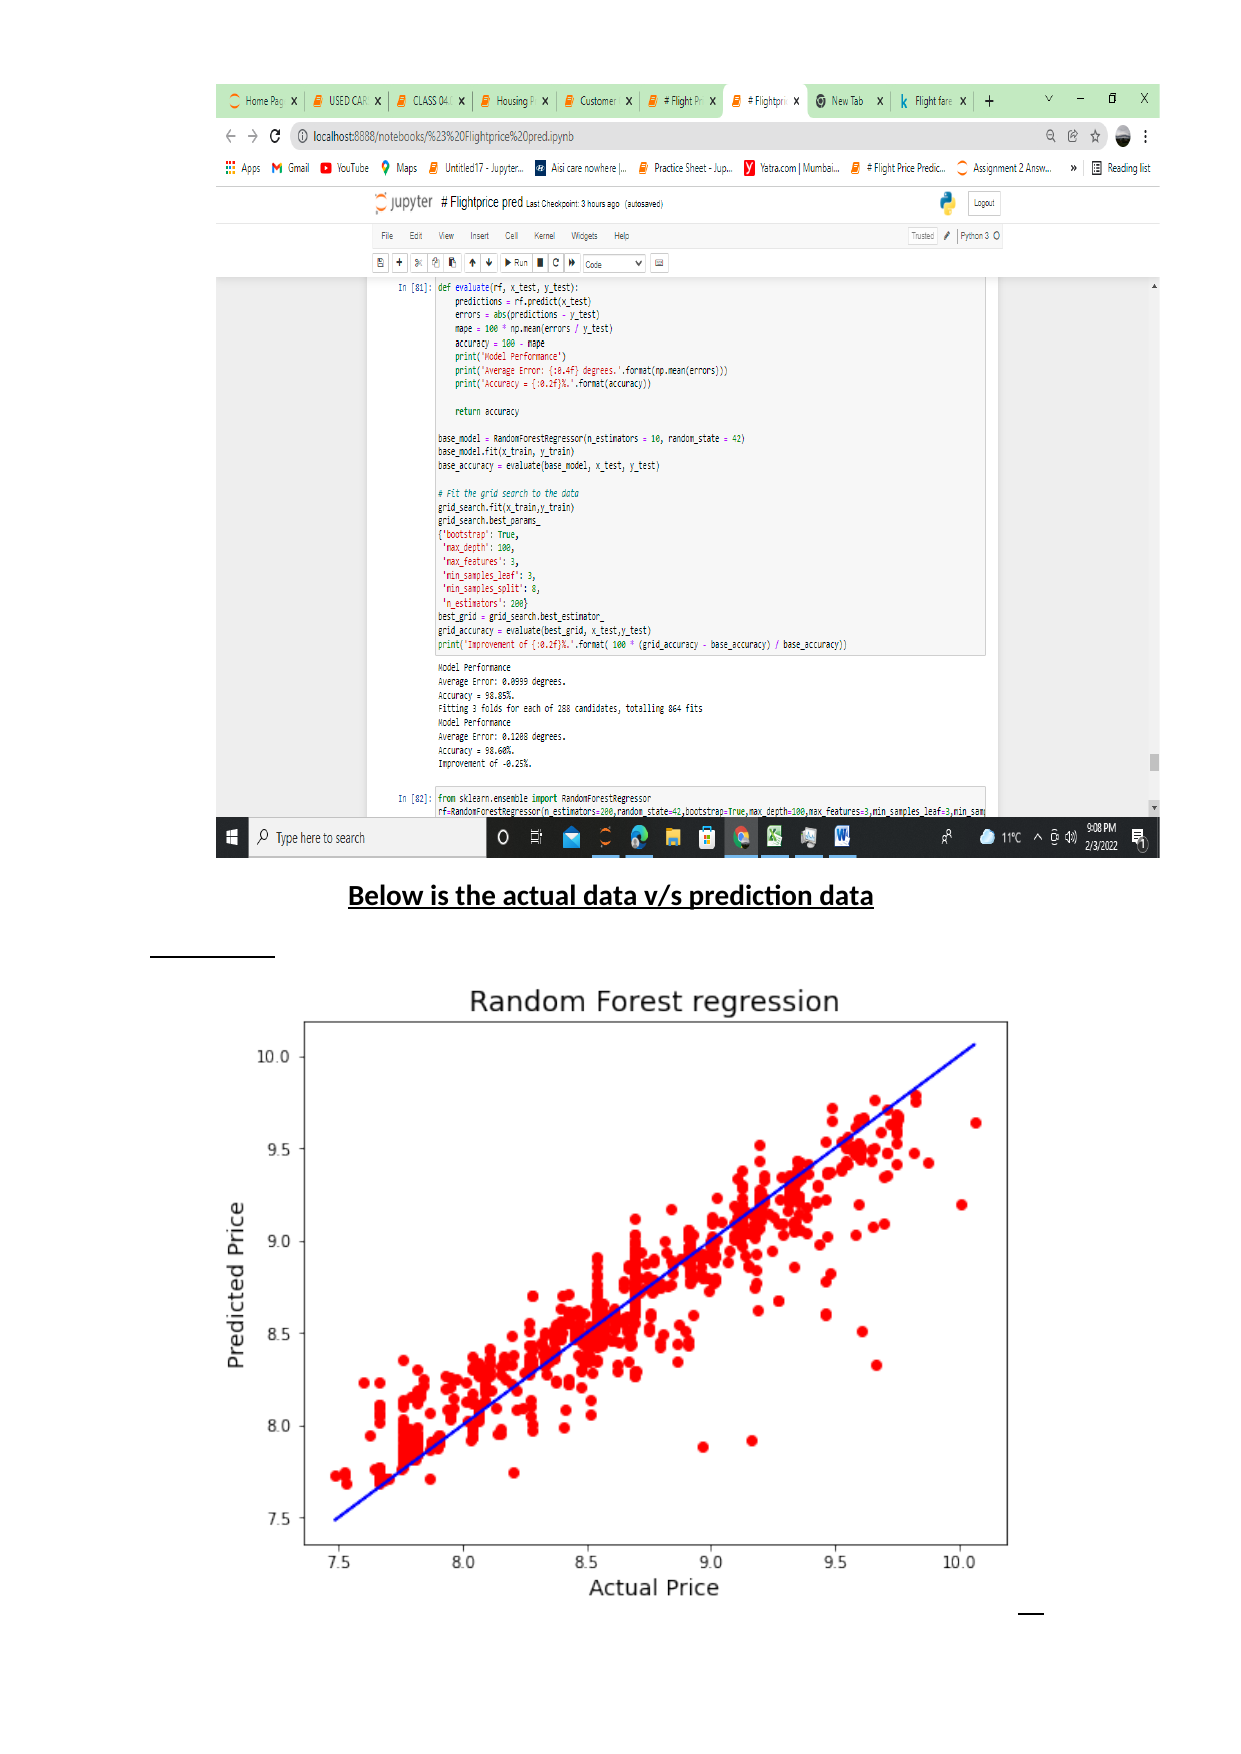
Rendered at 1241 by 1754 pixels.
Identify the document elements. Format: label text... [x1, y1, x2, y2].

text Below is the actual data v/s prediction data [150, 877, 1191, 912]
picture [216, 84, 1160, 858]
picture [217, 978, 1018, 1612]
